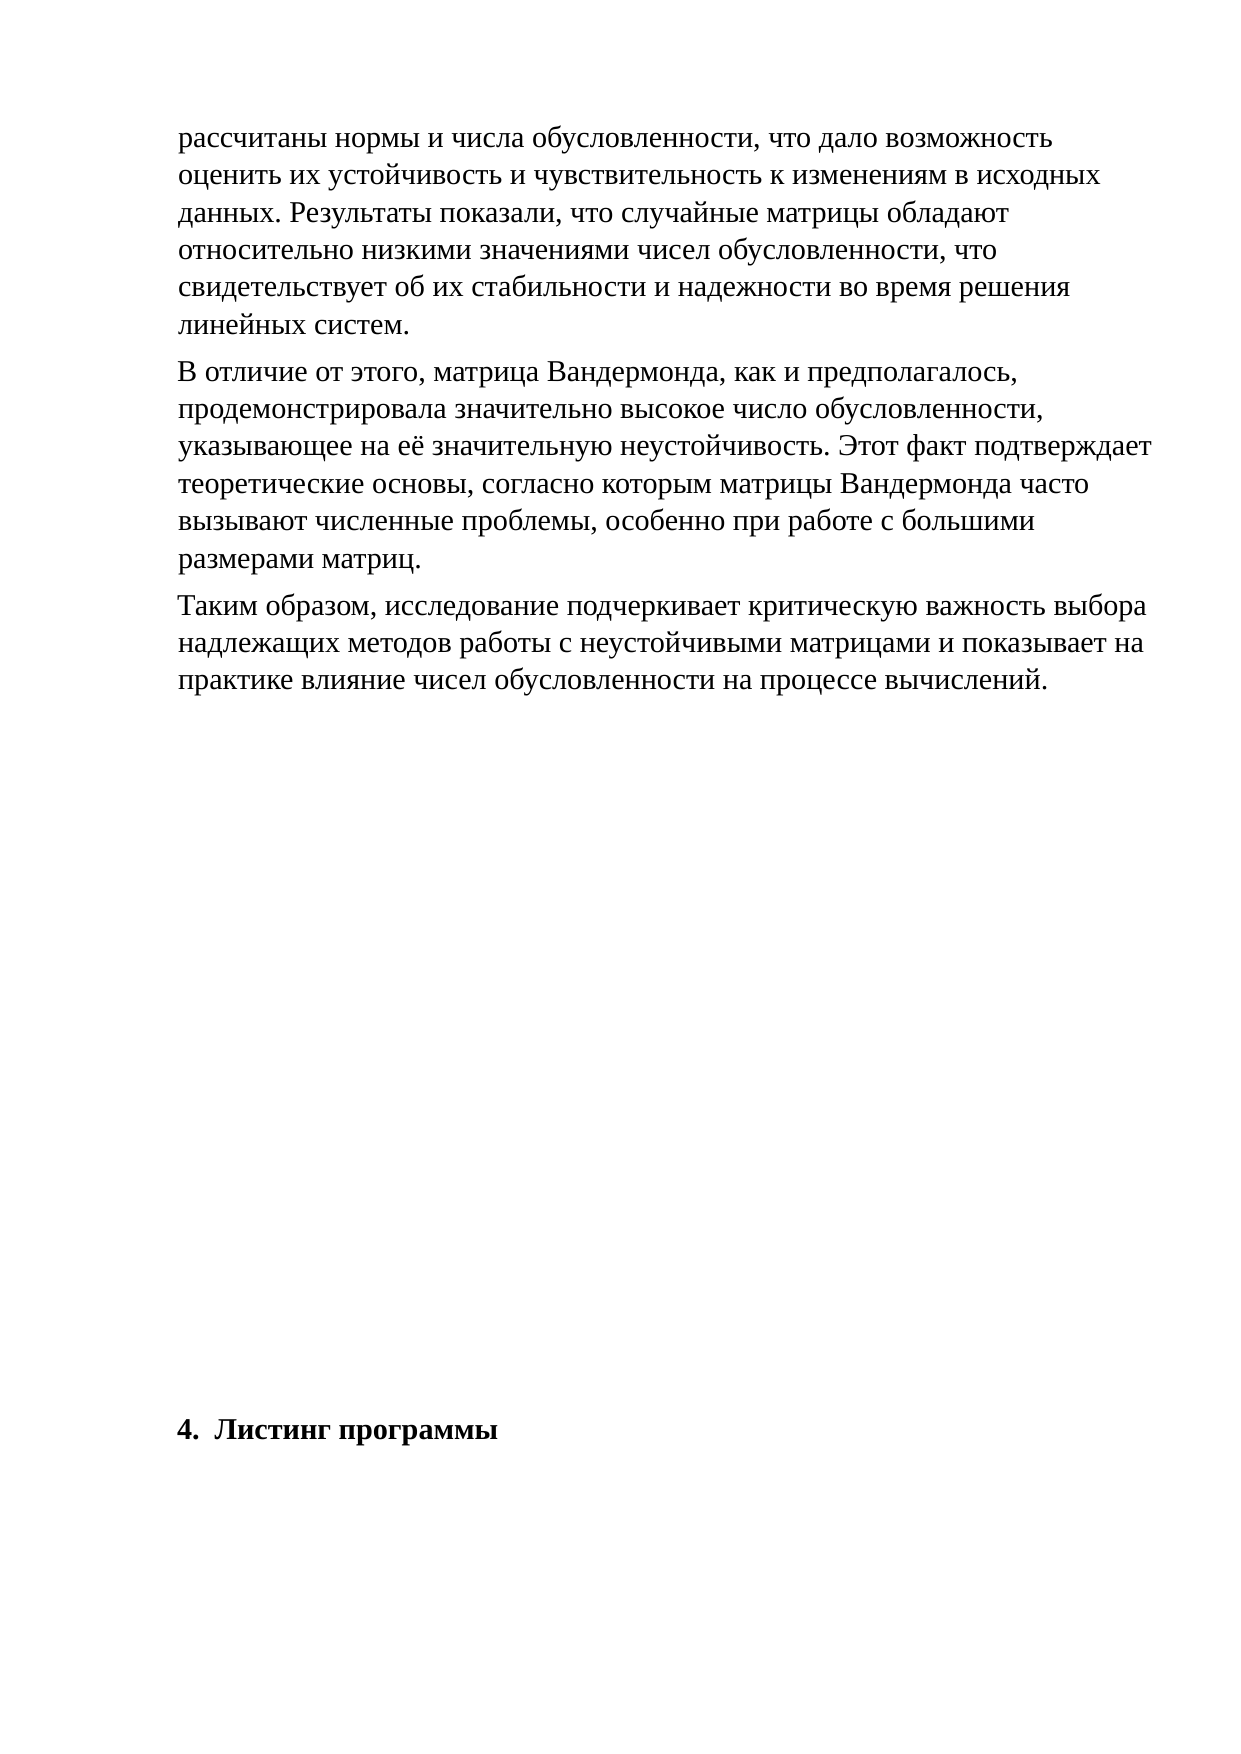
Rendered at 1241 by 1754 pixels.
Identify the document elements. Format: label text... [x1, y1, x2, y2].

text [177, 119, 1153, 341]
text Таким образом, исследование подчеркивает критическую важность выбора надлежащих методов работы с неустойчивыми матрицами и показывает на практике влияние чисел обусловленности на процессе вычислений. [177, 587, 1153, 696]
text В отличие от этого, матрица Вандермонда, как и предполагалось, продемонстрировала значительно высокое число обусловленности, указывающее на её значительную неустойчивость. Этот факт подтверждает теоретические основы, согласно которым матрицы Вандермонда часто вызывают численные проблемы, особенно при работе с большими размерами матриц. [177, 353, 1153, 574]
list Листинг программы [177, 1411, 1153, 1446]
